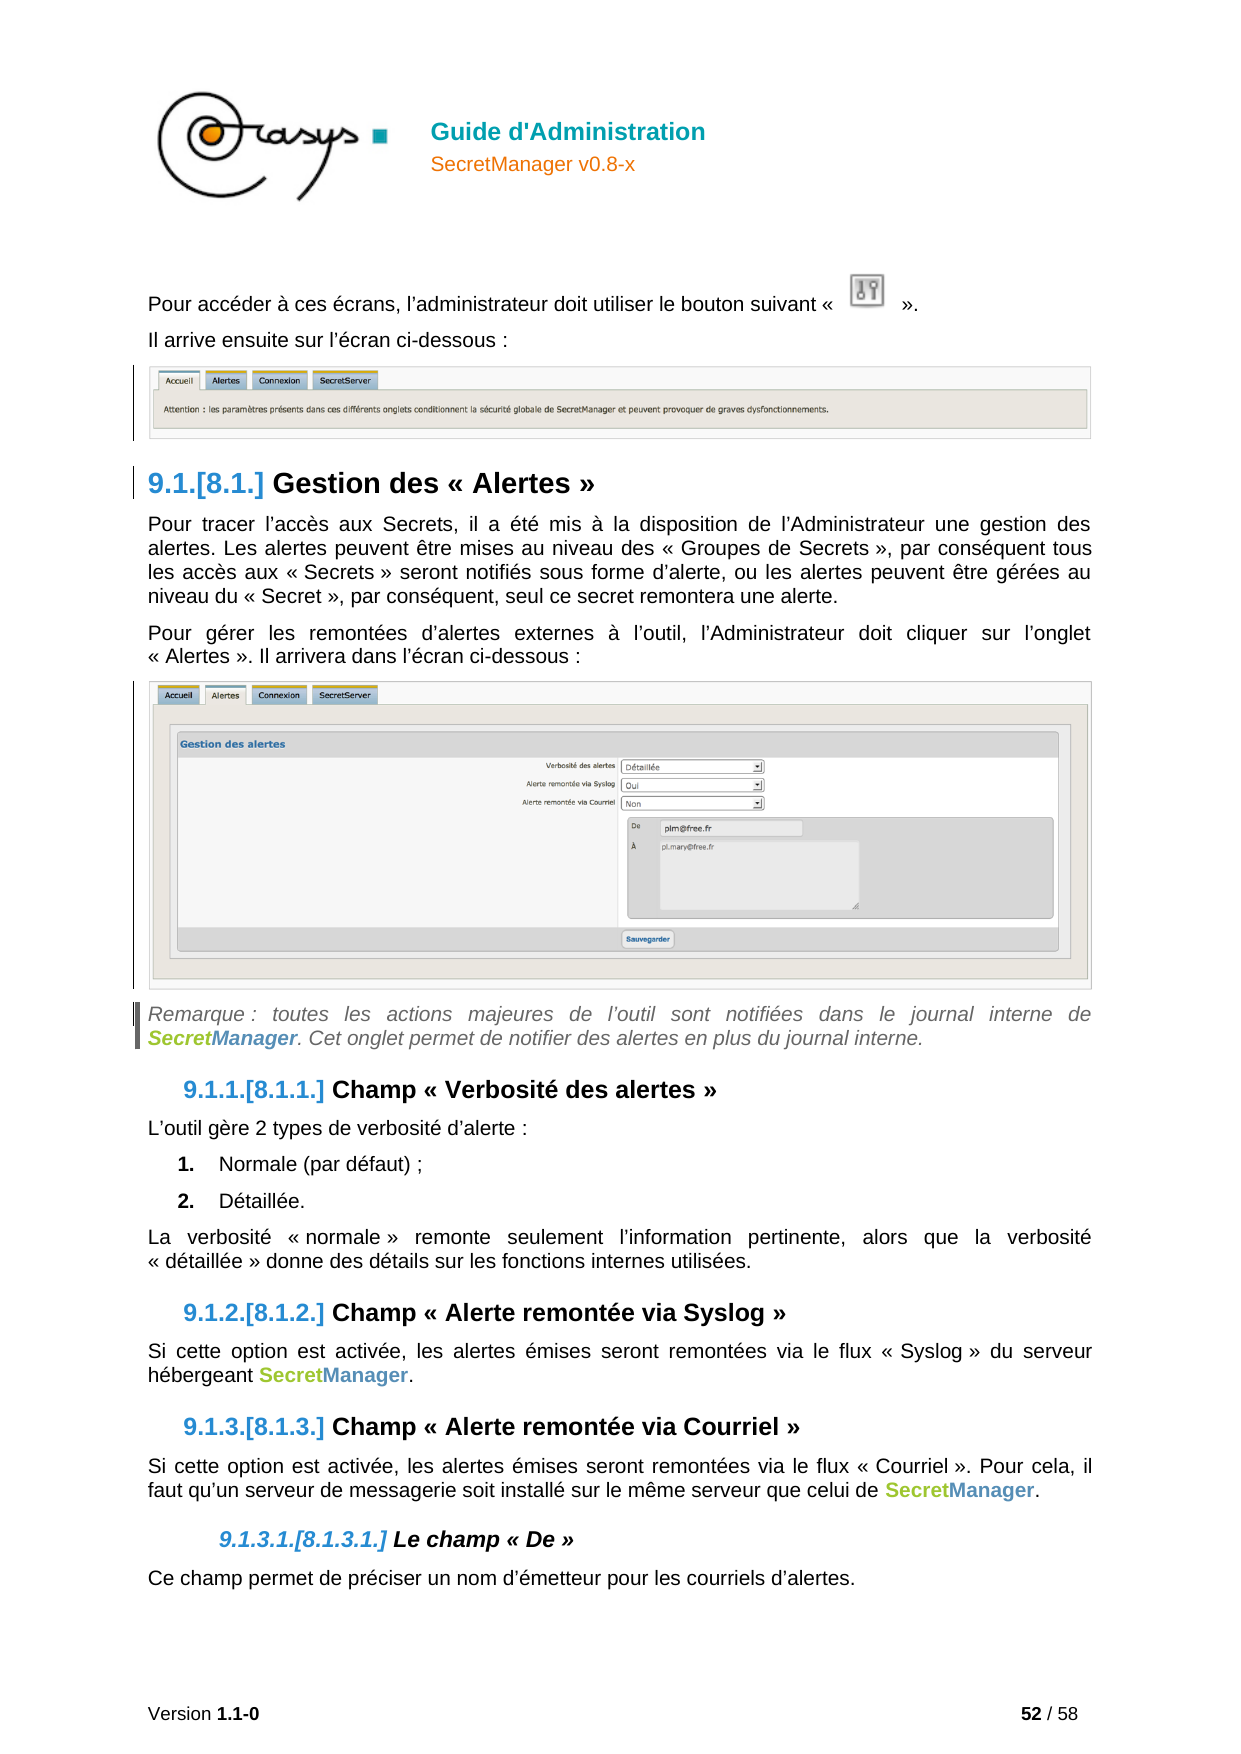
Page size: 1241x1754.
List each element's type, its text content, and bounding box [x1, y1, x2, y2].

text Si cette option est activée, les alertes émises seront remontées via le flux « Courriel ». Pour cela, il faut qu’un serveur de messagerie soit installé sur le même serveur que celui de SecretManager. [148, 1453, 1092, 1501]
text La verbosité « normale » remonte seulement l’information pertinente, alors que la verbosité « détaillée » donne des détails sur les fonctions internes utilisées. [148, 1225, 1092, 1273]
text Pour tracer l’accès aux Secrets, il a été mis à la disposition de l’Administrateur une gestion des alertes. Les alertes peuvent être mises au niveau des « Groupes de Secrets », par conséquent tous les accès aux « Secrets » seront notifiés sous forme d’alerte, ou les alertes peuvent être gérées au niveau du « Secret », par conséquent, seul ce secret remontera une alerte. [148, 512, 1092, 608]
text Pour gérer les remontées d’alertes externes à l’outil, l’Administrateur doit cliquer sur l’onglet « Alertes ». Il arrivera dans l’écran ci-dessous : [148, 620, 1092, 668]
list Normale (par défaut) ; [177, 1152, 1092, 1176]
subtitle Gestion des « Alertes » [148, 466, 1092, 499]
subtitle Champ « Alerte remontée via Syslog » [183, 1298, 1092, 1327]
picture [147, 680, 1093, 990]
picture [840, 268, 896, 312]
subtitle Le champ « De » [218, 1526, 1092, 1553]
text L’outil gère 2 types de verbosité d’alerte : [148, 1116, 1092, 1140]
text Il arrive ensuite sur l’écran ci-dessous : [148, 328, 1092, 352]
text Pour accéder à ces écrans, l’administrateur doit utiliser le bouton suivant « ». [148, 268, 1092, 316]
list Détaillée. [177, 1189, 1092, 1213]
text Si cette option est activée, les alertes émises seront remontées via le flux « Syslog » du serveur hébergeant SecretManager. [148, 1339, 1092, 1387]
subtitle Champ « Verbosité des alertes » [183, 1074, 1092, 1103]
text Remarque : toutes les actions majeures de l’outil sont notifiées dans le journal interne de SecretManager. Cet onglet permet de notifier des alertes en plus du journal interne. [140, 1002, 1092, 1049]
text Ce champ permet de préciser un nom d’émetteur pour les courriels d’alertes. [148, 1565, 1092, 1589]
picture [147, 364, 1093, 441]
picture [147, 80, 408, 220]
subtitle Champ « Alerte remontée via Courriel » [183, 1412, 1092, 1441]
